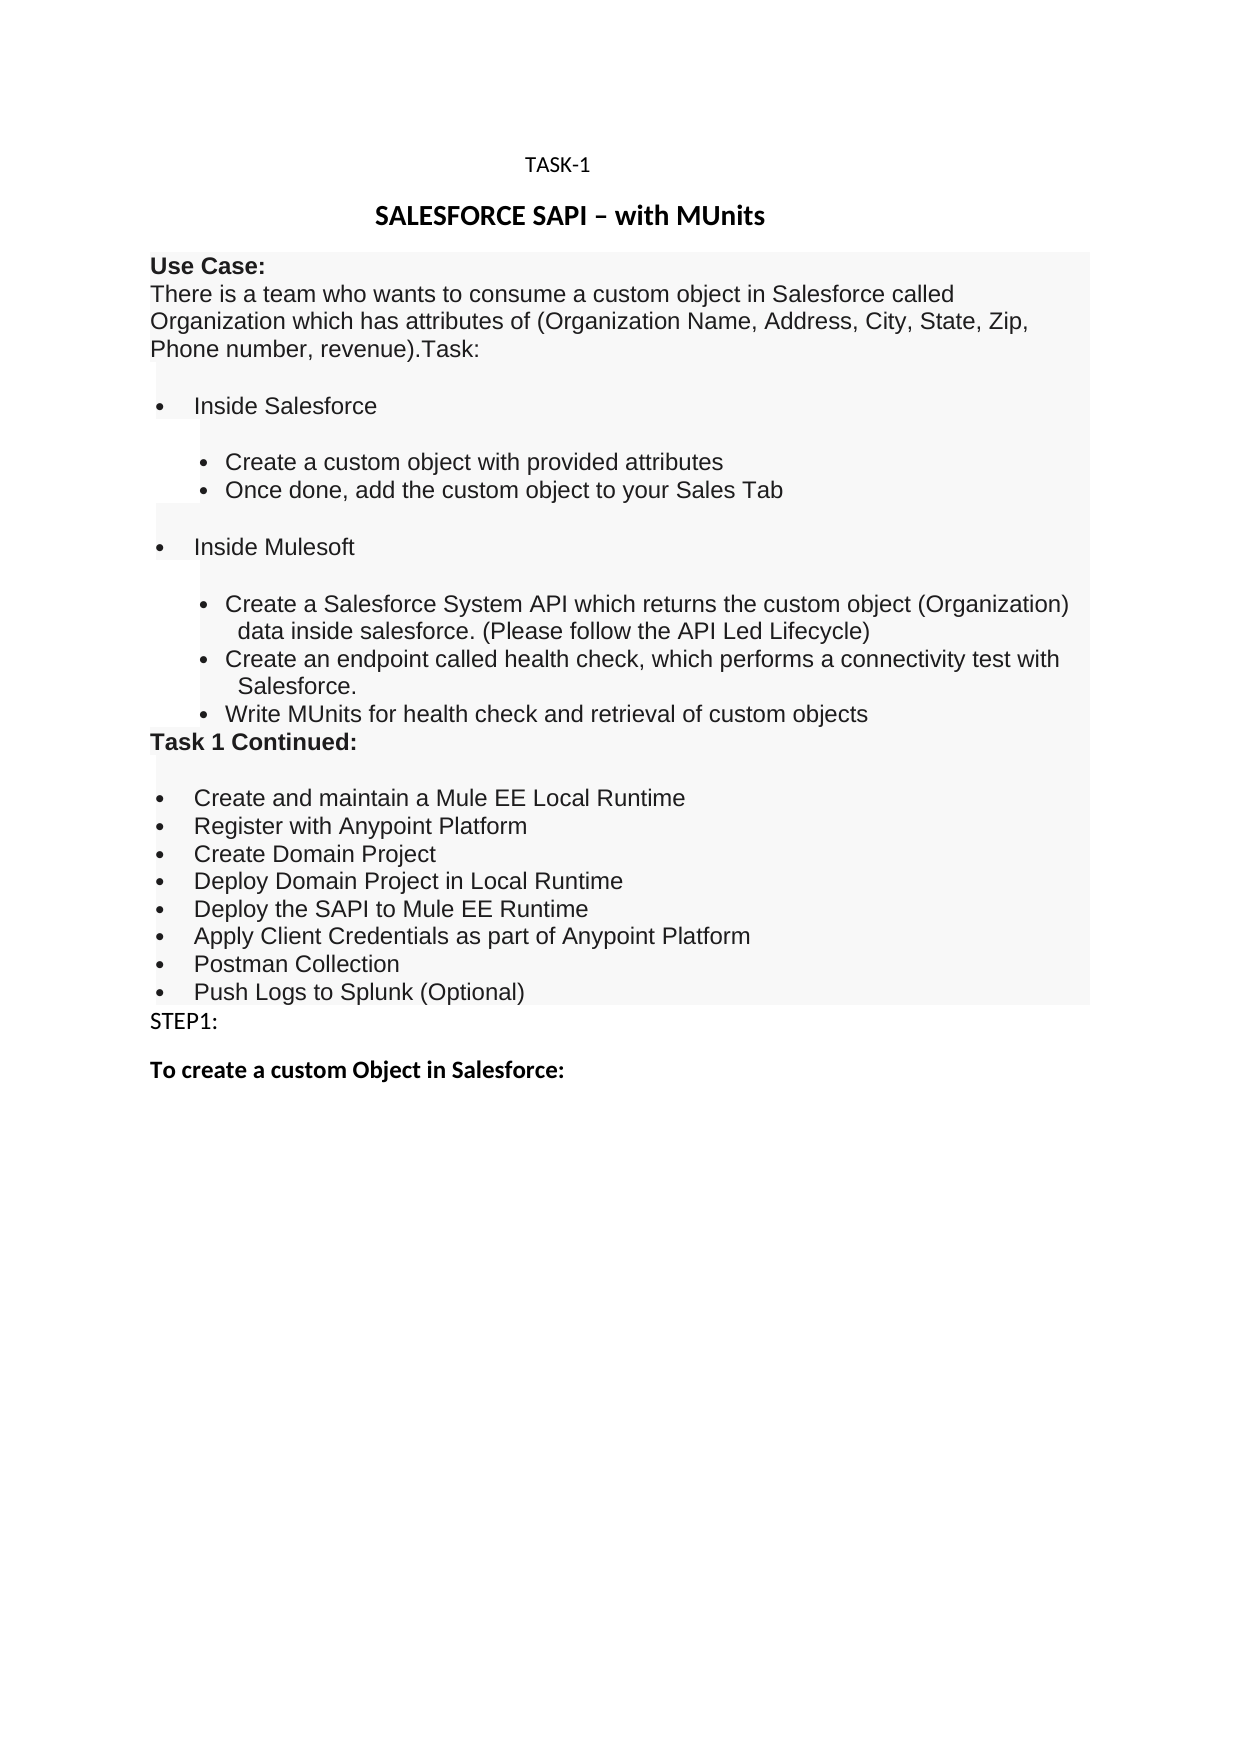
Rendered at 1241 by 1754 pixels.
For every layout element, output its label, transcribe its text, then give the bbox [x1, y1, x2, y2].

text TASK-1 [150, 150, 1090, 178]
list Deploy Domain Project in Local Runtime [156, 867, 1090, 895]
list Create a Salesforce System API which returns the custom object (Organization) data inside salesforce. (Please follow the API Led Lifecycle) [200, 589, 1090, 645]
list Inside Salesforce [156, 392, 1090, 419]
list Inside Mulesoft [156, 533, 1090, 560]
list Postman Collection [156, 950, 1090, 977]
list Register with Anypoint Platform [156, 812, 1090, 839]
list Create and maintain a Mule EE Local Runtime [156, 784, 1090, 812]
list Create Domain Project [156, 839, 1090, 867]
text SALESFORCE SAPI – with MUnits [150, 197, 1090, 232]
text Use Case: There is a team who wants to consume a custom object in Salesforce called Organization which has attributes of (Organization Name, Address, City, State, Zip, Phone number, revenue).Task: [150, 252, 1090, 362]
list Write MUnits for health check and retrieval of custom objects [200, 700, 1090, 727]
list Create a custom object with provided attributes [200, 448, 1090, 476]
text Task 1 Continued: [150, 727, 1090, 755]
text To create a custom Object in Salesforce: [150, 1055, 1090, 1085]
list Deploy the SAPI to Mule EE Runtime [156, 895, 1090, 922]
list Once done, add the custom object to your Sales Tab [200, 476, 1090, 503]
list Create an endpoint called health check, which performs a connectivity test with Salesforce. [200, 645, 1090, 700]
list Push Logs to Splunk (Optional) [156, 977, 1090, 1005]
list Apply Client Credentials as part of Anypoint Platform [156, 922, 1090, 950]
text STEP1: [150, 1005, 1090, 1036]
